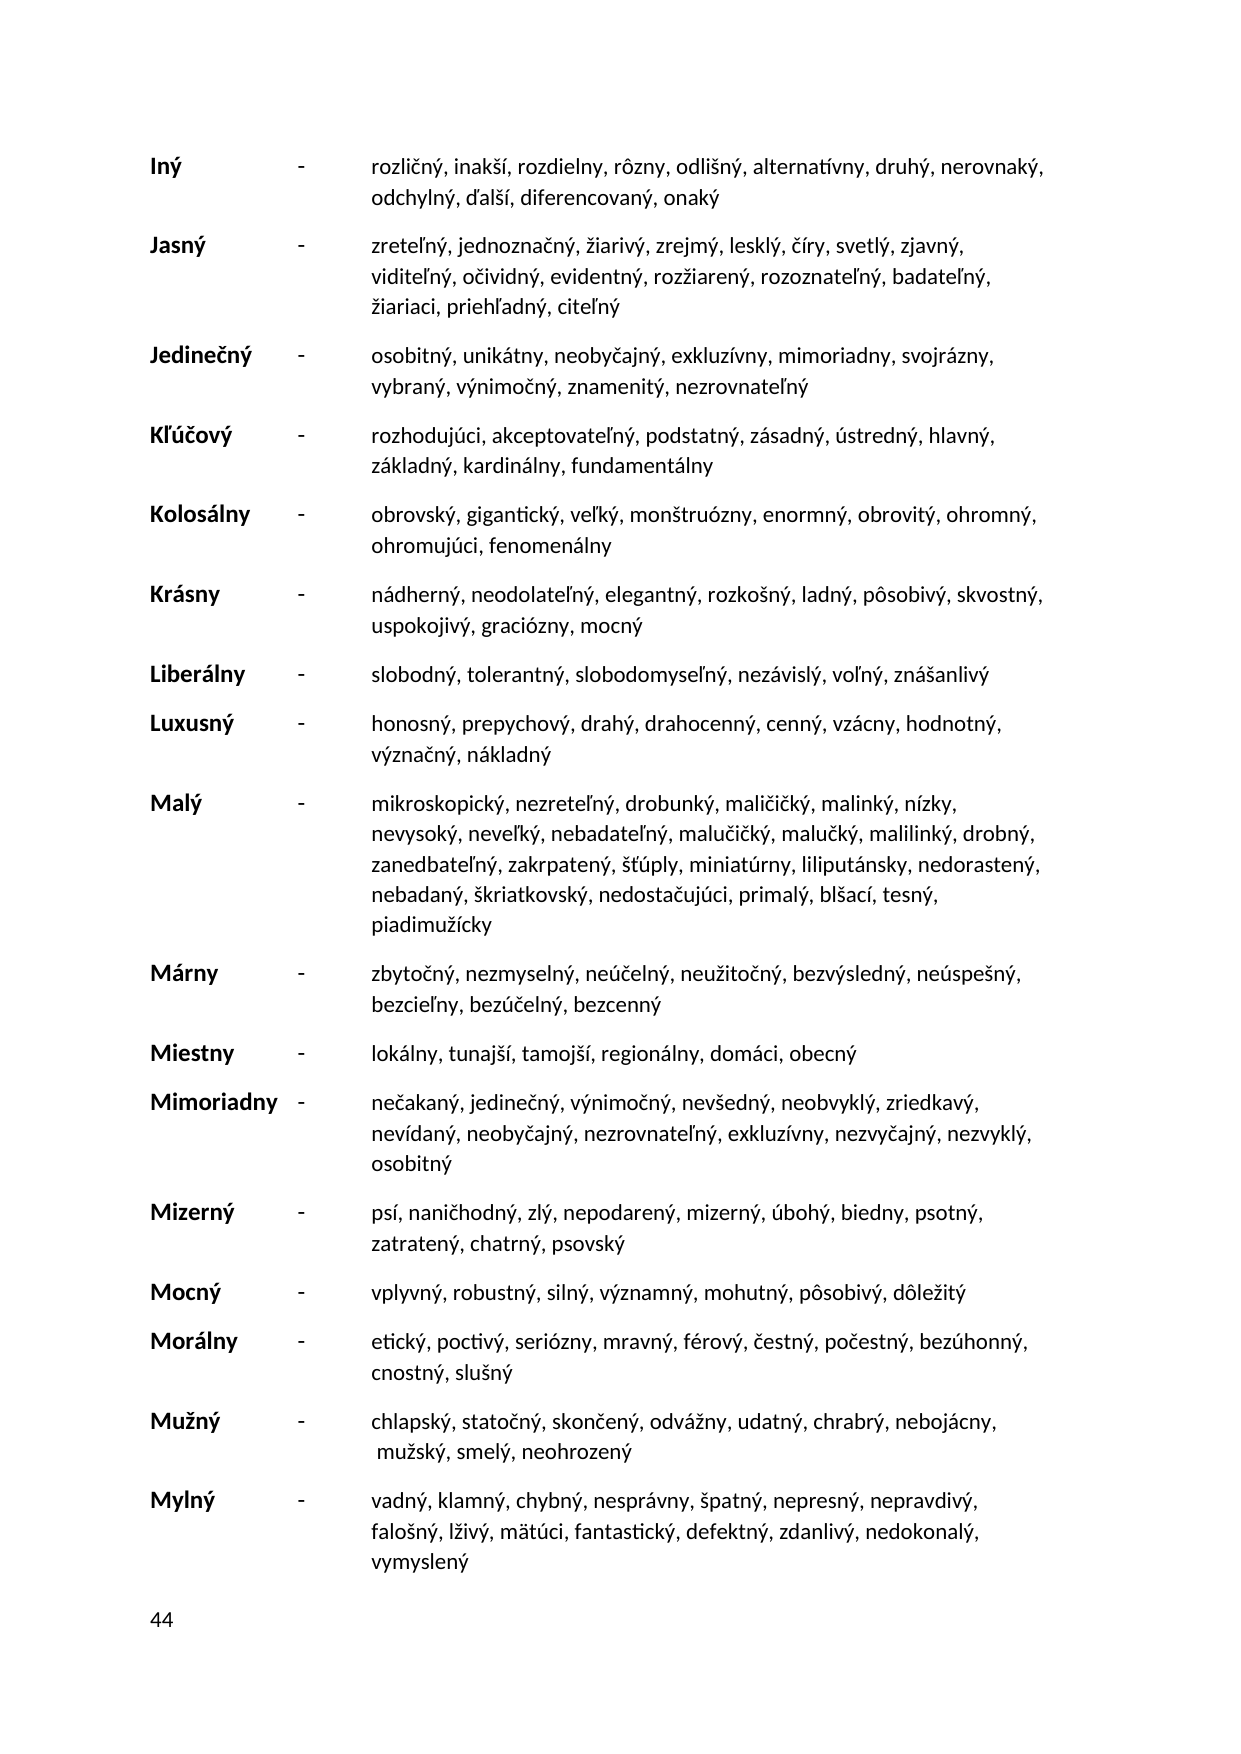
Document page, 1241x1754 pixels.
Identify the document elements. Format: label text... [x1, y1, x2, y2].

text Malý - mikroskopický, nezreteľný, drobunký, maličičký, malinký, nízky, nevysoký, neveľký, nebadateľný, malučičký, malučký, malilinký, drobný, zanedbateľný, zakrpatený, šťúply, miniatúrny, liliputánsky, nedorastený, nebadaný, škriatkovský, nedostačujúci, primalý, blšací, tesný, piadimužícky [150, 787, 1053, 938]
text Iný - rozličný, inakší, rozdielny, rôzny, odlišný, alternatívny, druhý, nerovnaký, odchylný, ďalší, diferencovaný, onaký [150, 150, 1053, 211]
text Morálny - etický, poctivý, seriózny, mravný, férový, čestný, počestný, bezúhonný, cnostný, slušný [150, 1325, 1053, 1386]
text Jasný - zreteľný, jednoznačný, žiarivý, zrejmý, lesklý, číry, svetlý, zjavný, viditeľný, očividný, evidentný, rozžiarený, rozoznateľný, badateľný, žiariaci, priehľadný, citeľný [150, 229, 1053, 321]
text Kľúčový - rozhodujúci, akceptovateľný, podstatný, zásadný, ústredný, hlavný, základný, kardinálny, fundamentálny [150, 419, 1053, 480]
text Kolosálny - obrovský, gigantický, veľký, monštruózny, enormný, obrovitý, ohromný, ohromujúci, fenomenálny [150, 498, 1053, 559]
text Krásny - nádherný, neodolateľný, elegantný, rozkošný, ladný, pôsobivý, skvostný, uspokojivý, graciózny, mocný [150, 578, 1053, 639]
text Mocný - vplyvný, robustný, silný, významný, mohutný, pôsobivý, dôležitý [150, 1276, 1053, 1306]
text Liberálny - slobodný, tolerantný, slobodomyseľný, nezávislý, voľný, znášanlivý [150, 658, 1053, 688]
text Mizerný - psí, naničhodný, zlý, nepodarený, mizerný, úbohý, biedny, psotný, zatratený, chatrný, psovský [150, 1196, 1053, 1257]
text Márny - zbytočný, nezmyselný, neúčelný, neužitočný, bezvýsledný, neúspešný, bezcieľny, bezúčelný, bezcenný [150, 957, 1053, 1018]
text Mylný - vadný, klamný, chybný, nesprávny, špatný, nepresný, nepravdivý, falošný, lživý, mätúci, fantastický, defektný, zdanlivý, nedokonalý, vymyslený [150, 1484, 1053, 1575]
text Luxusný - honosný, prepychový, drahý, drahocenný, cenný, vzácny, hodnotný, význačný, nákladný [150, 707, 1053, 768]
text Jedinečný - osobitný, unikátny, neobyčajný, exkluzívny, mimoriadny, svojrázny, vybraný, výnimočný, znamenitý, nezrovnateľný [150, 339, 1053, 400]
text Mimoriadny - nečakaný, jedinečný, výnimočný, nevšedný, neobvyklý, zriedkavý, nevídaný, neobyčajný, nezrovnateľný, exkluzívny, nezvyčajný, nezvyklý, osobitný [150, 1086, 1053, 1177]
text Mužný - chlapský, statočný, skončený, odvážny, udatný, chrabrý, nebojácny, mužský, smelý, neohrozený [150, 1405, 1053, 1466]
text Miestny - lokálny, tunajší, tamojší, regionálny, domáci, obecný [150, 1037, 1053, 1067]
